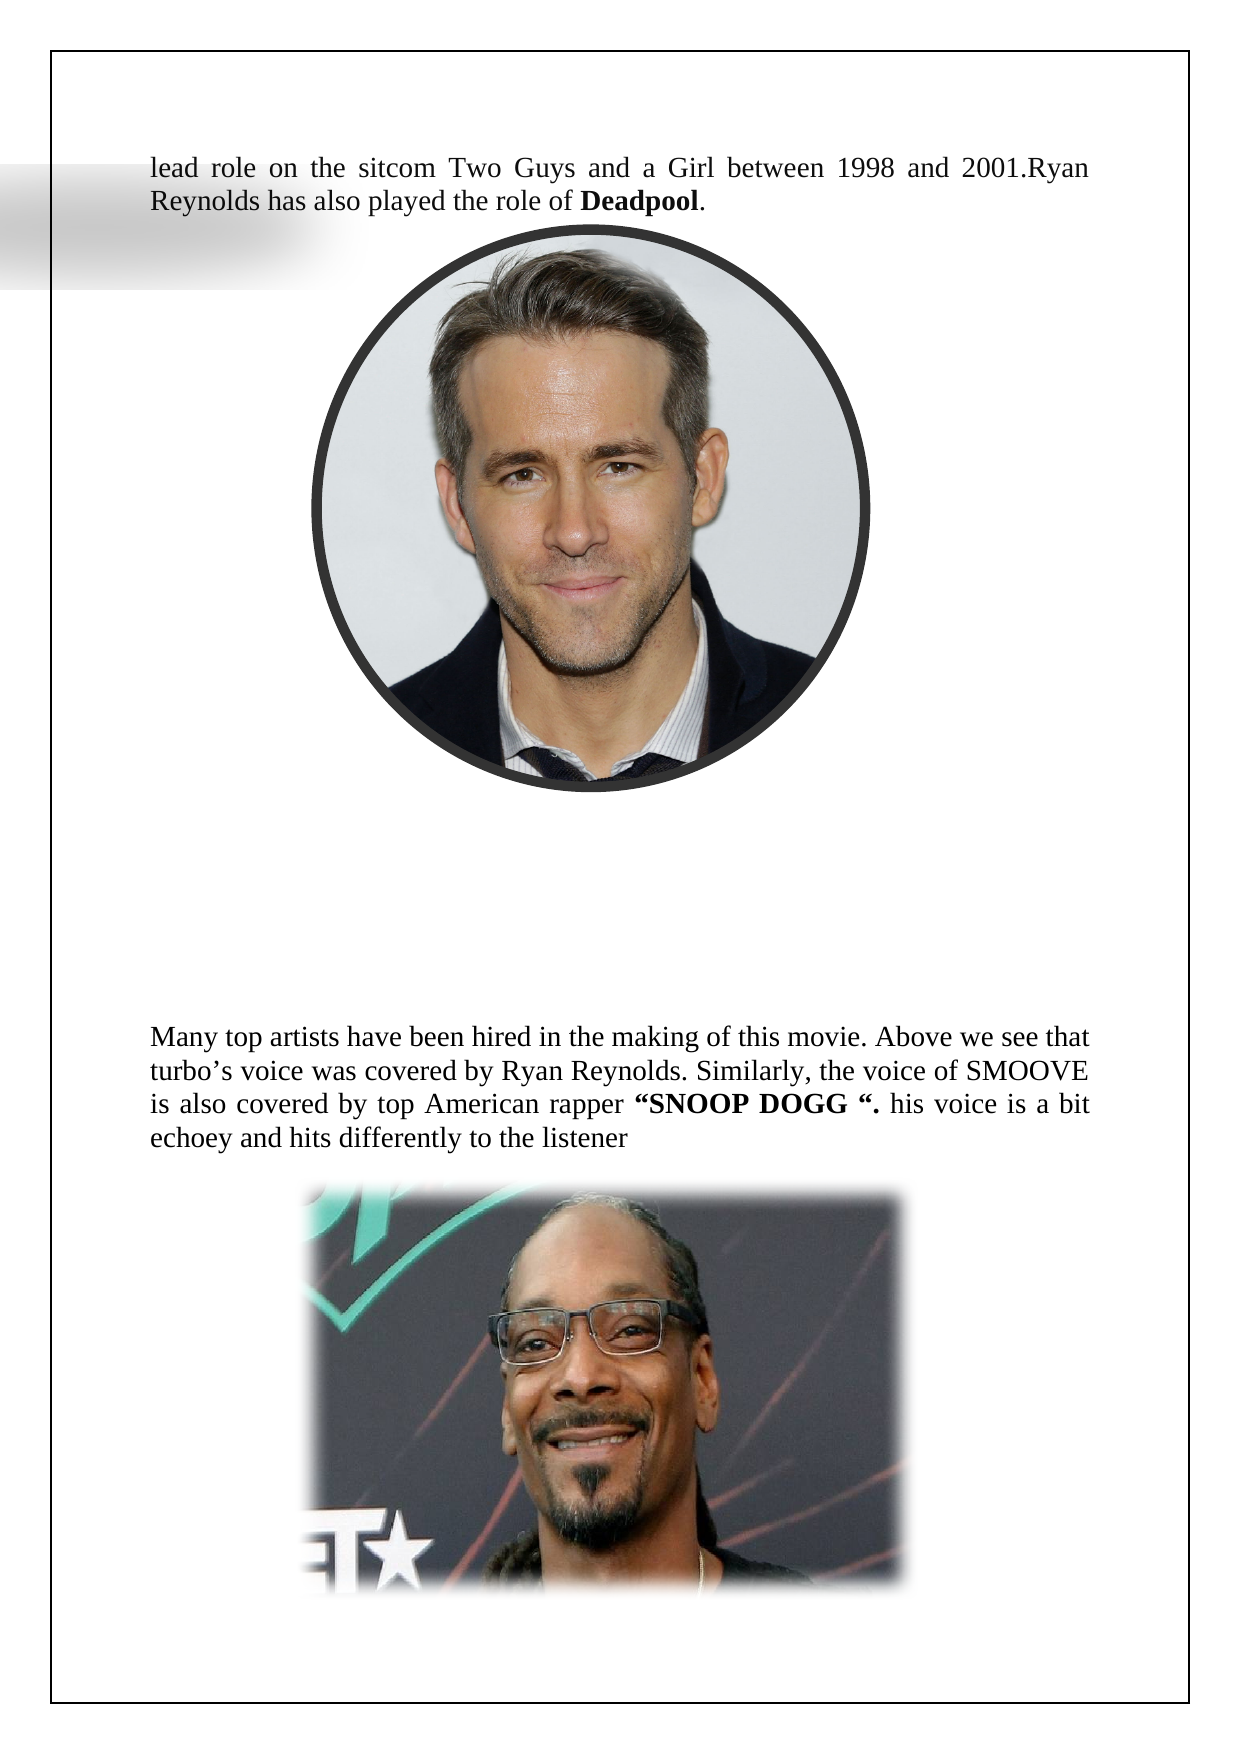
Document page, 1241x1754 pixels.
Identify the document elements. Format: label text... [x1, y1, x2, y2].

picture [322, 235, 859, 781]
text Many top artists have been hired in the making of this movie. Above we see that turbo’s voice was covered by Ryan Reynolds. Similarly, the voice of SMOOVE is also covered by top American rapper “SNOOP DOGG “. his voice is a bit echoey and hits differently to the listener [150, 1019, 1090, 1154]
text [150, 150, 1090, 217]
picture [325, 1207, 889, 1571]
